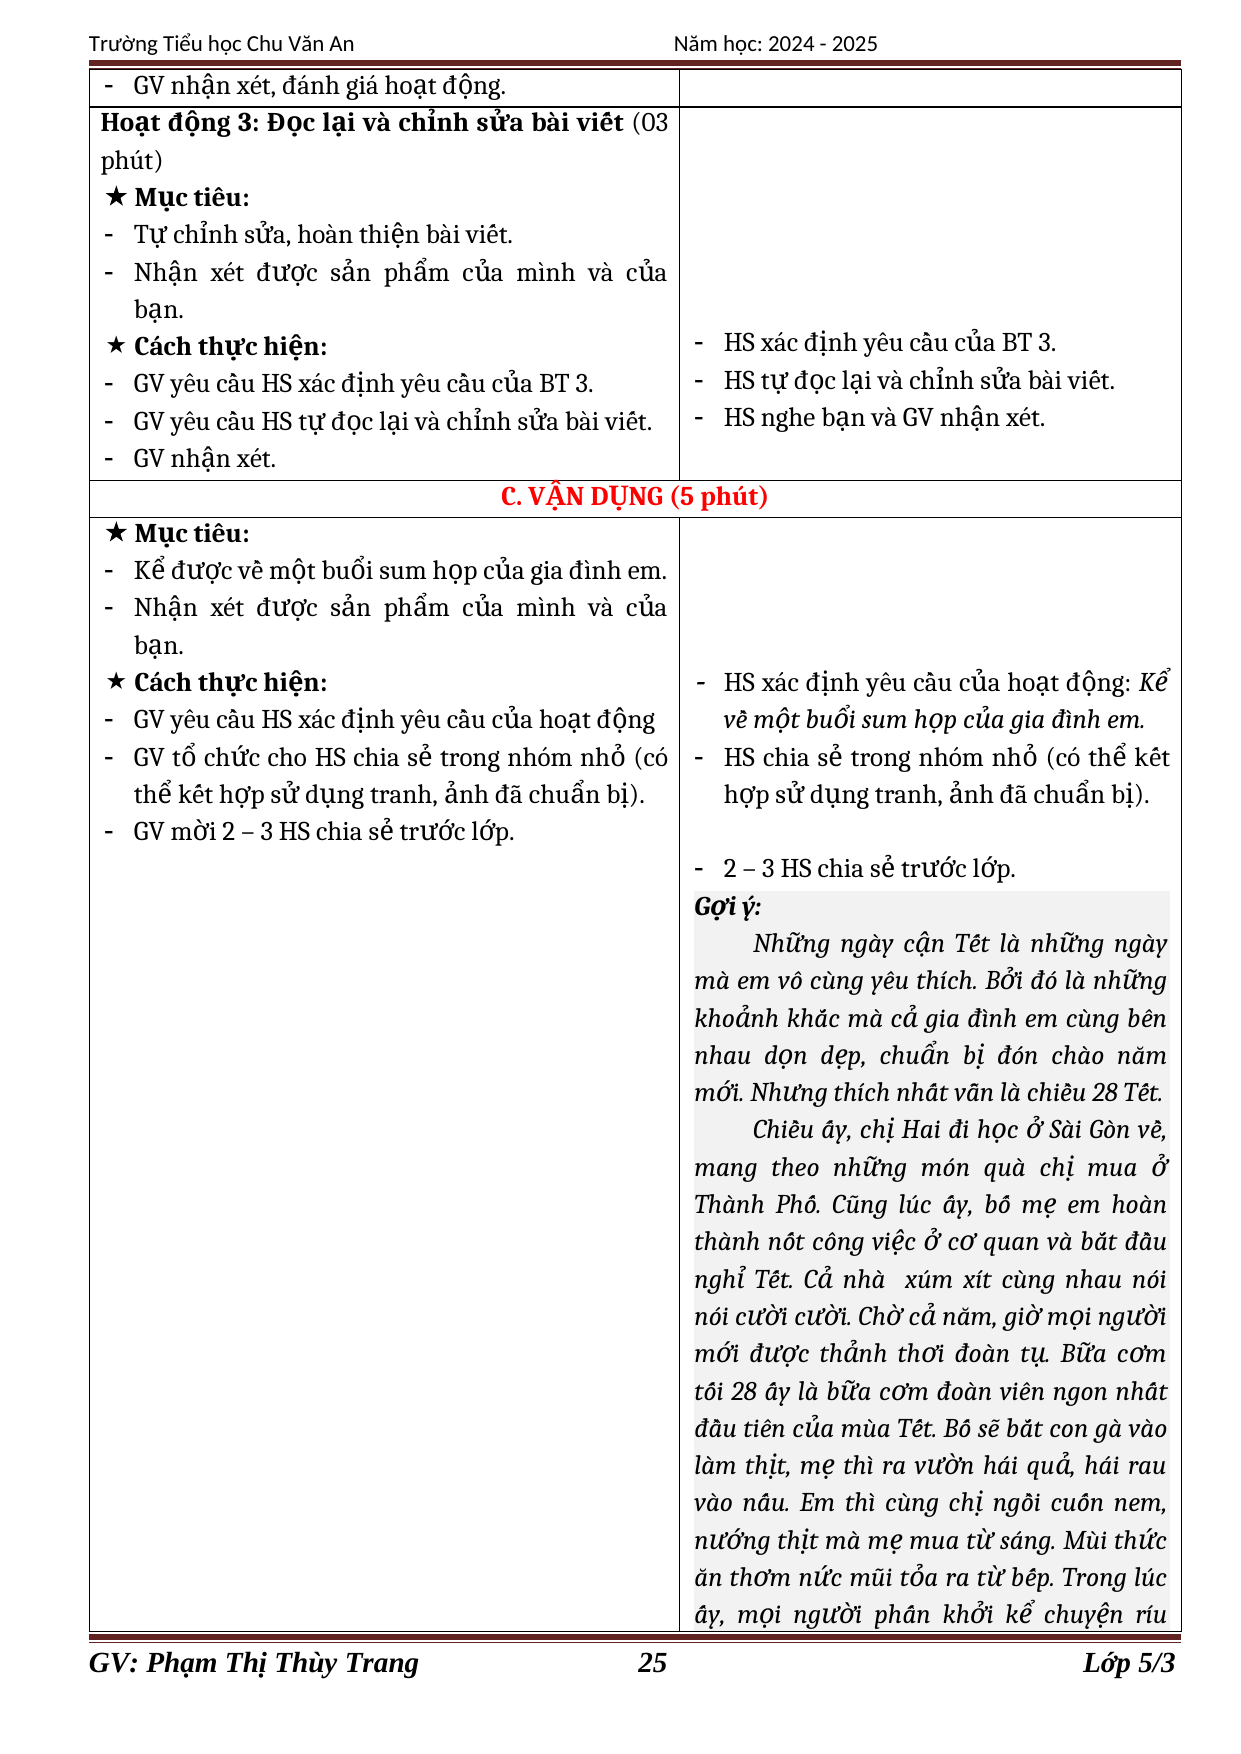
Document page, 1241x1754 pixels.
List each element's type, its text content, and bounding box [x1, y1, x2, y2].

table_cell C. VẬN DỤNG (5 phút) [90, 481, 1181, 517]
table_cell Hoạt động 3: Đọc lại và chỉnh sửa bài viết (03 phút) Mục tiêu: Tự chỉnh sửa, hoàn thiện bài viết. Nhận xét được sản phẩm của mình và của bạn. Cách thực hiện: GV yêu cầu HS xác định yêu cầu của BT 3. GV yêu cầu HS tự đọc lại và chỉnh sửa bài viết. GV nhận xét. [90, 108, 679, 479]
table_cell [680, 70, 1181, 106]
table_cell HS xác định yêu cầu của BT 3. HS tự đọc lại và chỉnh sửa bài viết. HS nghe bạn và GV nhận xét. [680, 108, 1181, 479]
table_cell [90, 70, 679, 106]
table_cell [90, 518, 679, 1631]
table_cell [680, 518, 1181, 1631]
